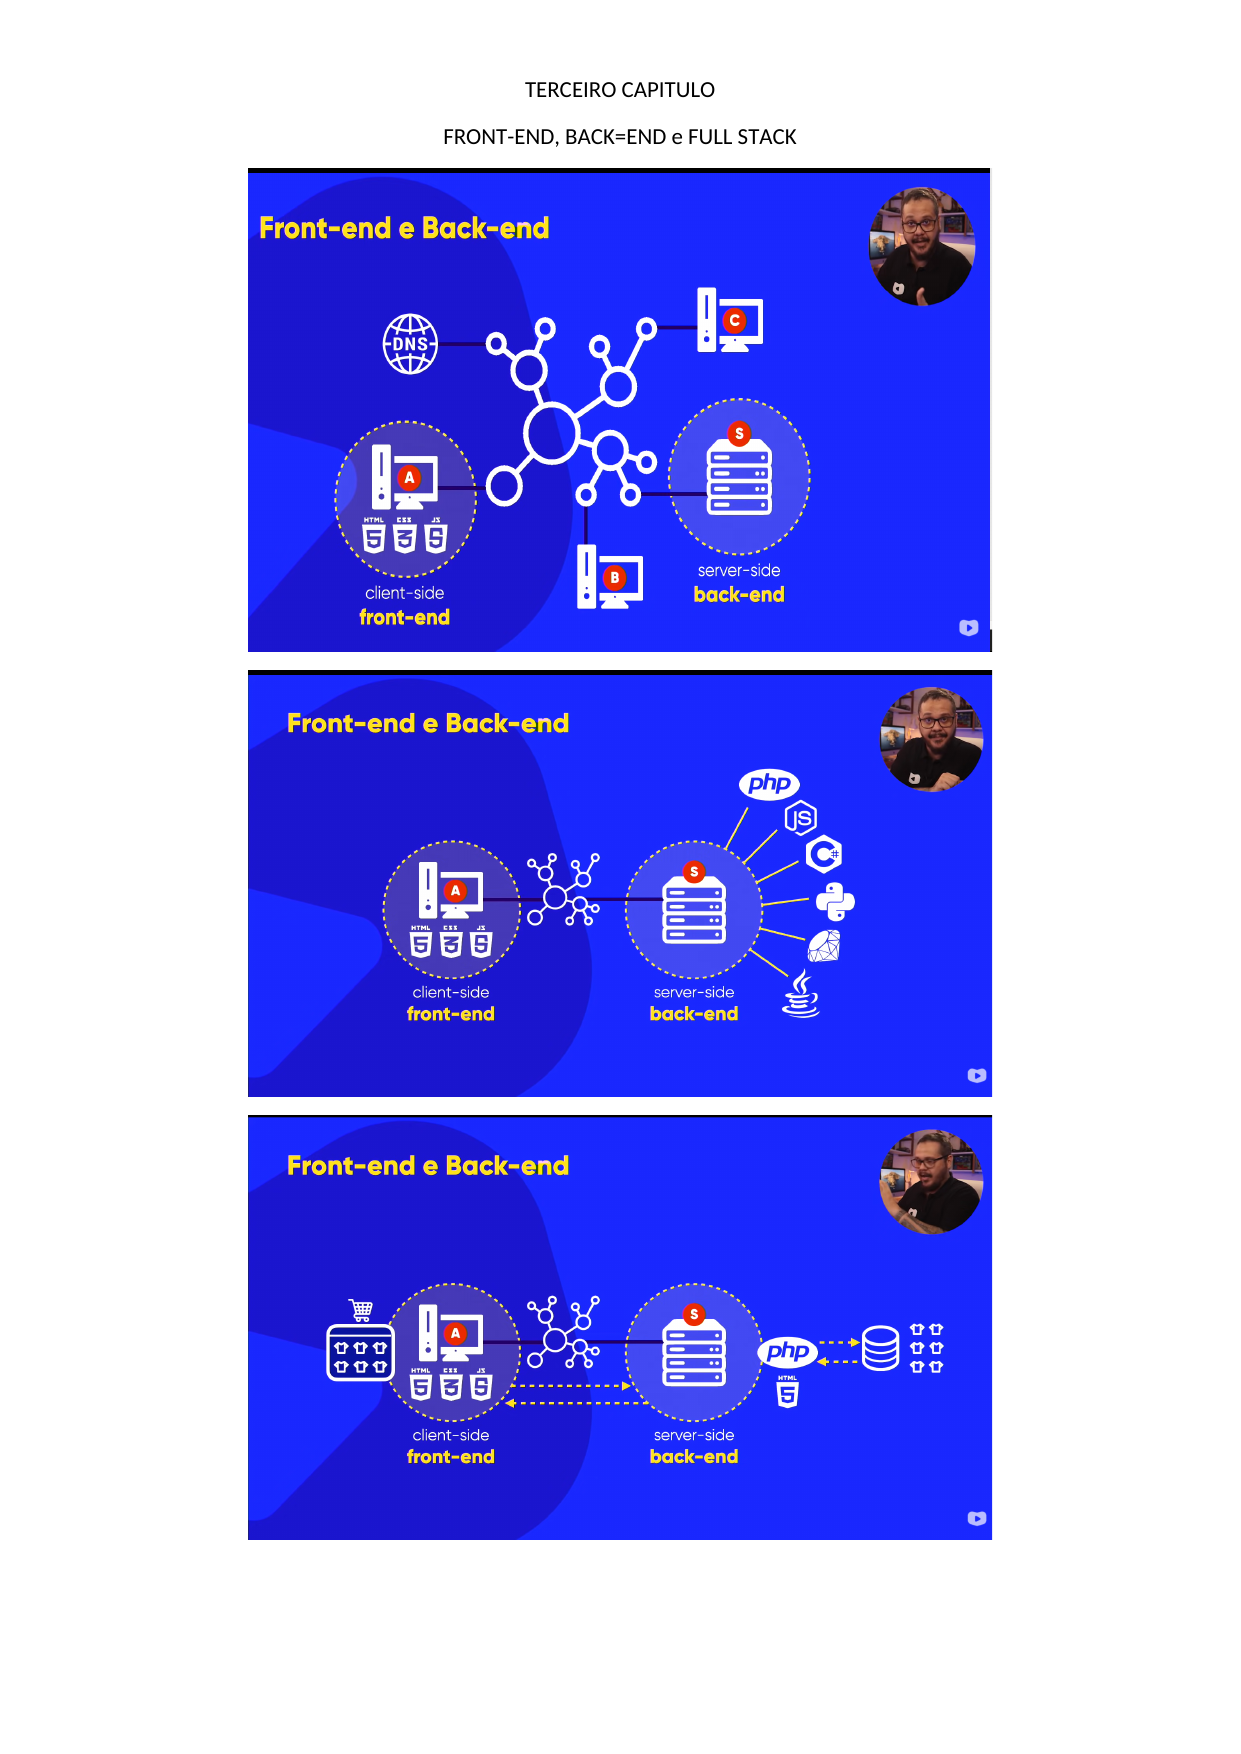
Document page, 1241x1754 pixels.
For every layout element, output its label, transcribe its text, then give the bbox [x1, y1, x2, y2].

text FRONT-END, BACK=END e FULL STACK [75, 122, 1165, 150]
picture [248, 168, 993, 652]
picture [248, 670, 993, 1097]
picture [248, 1115, 993, 1540]
text TERCEIRO CAPITULO [75, 75, 1165, 103]
